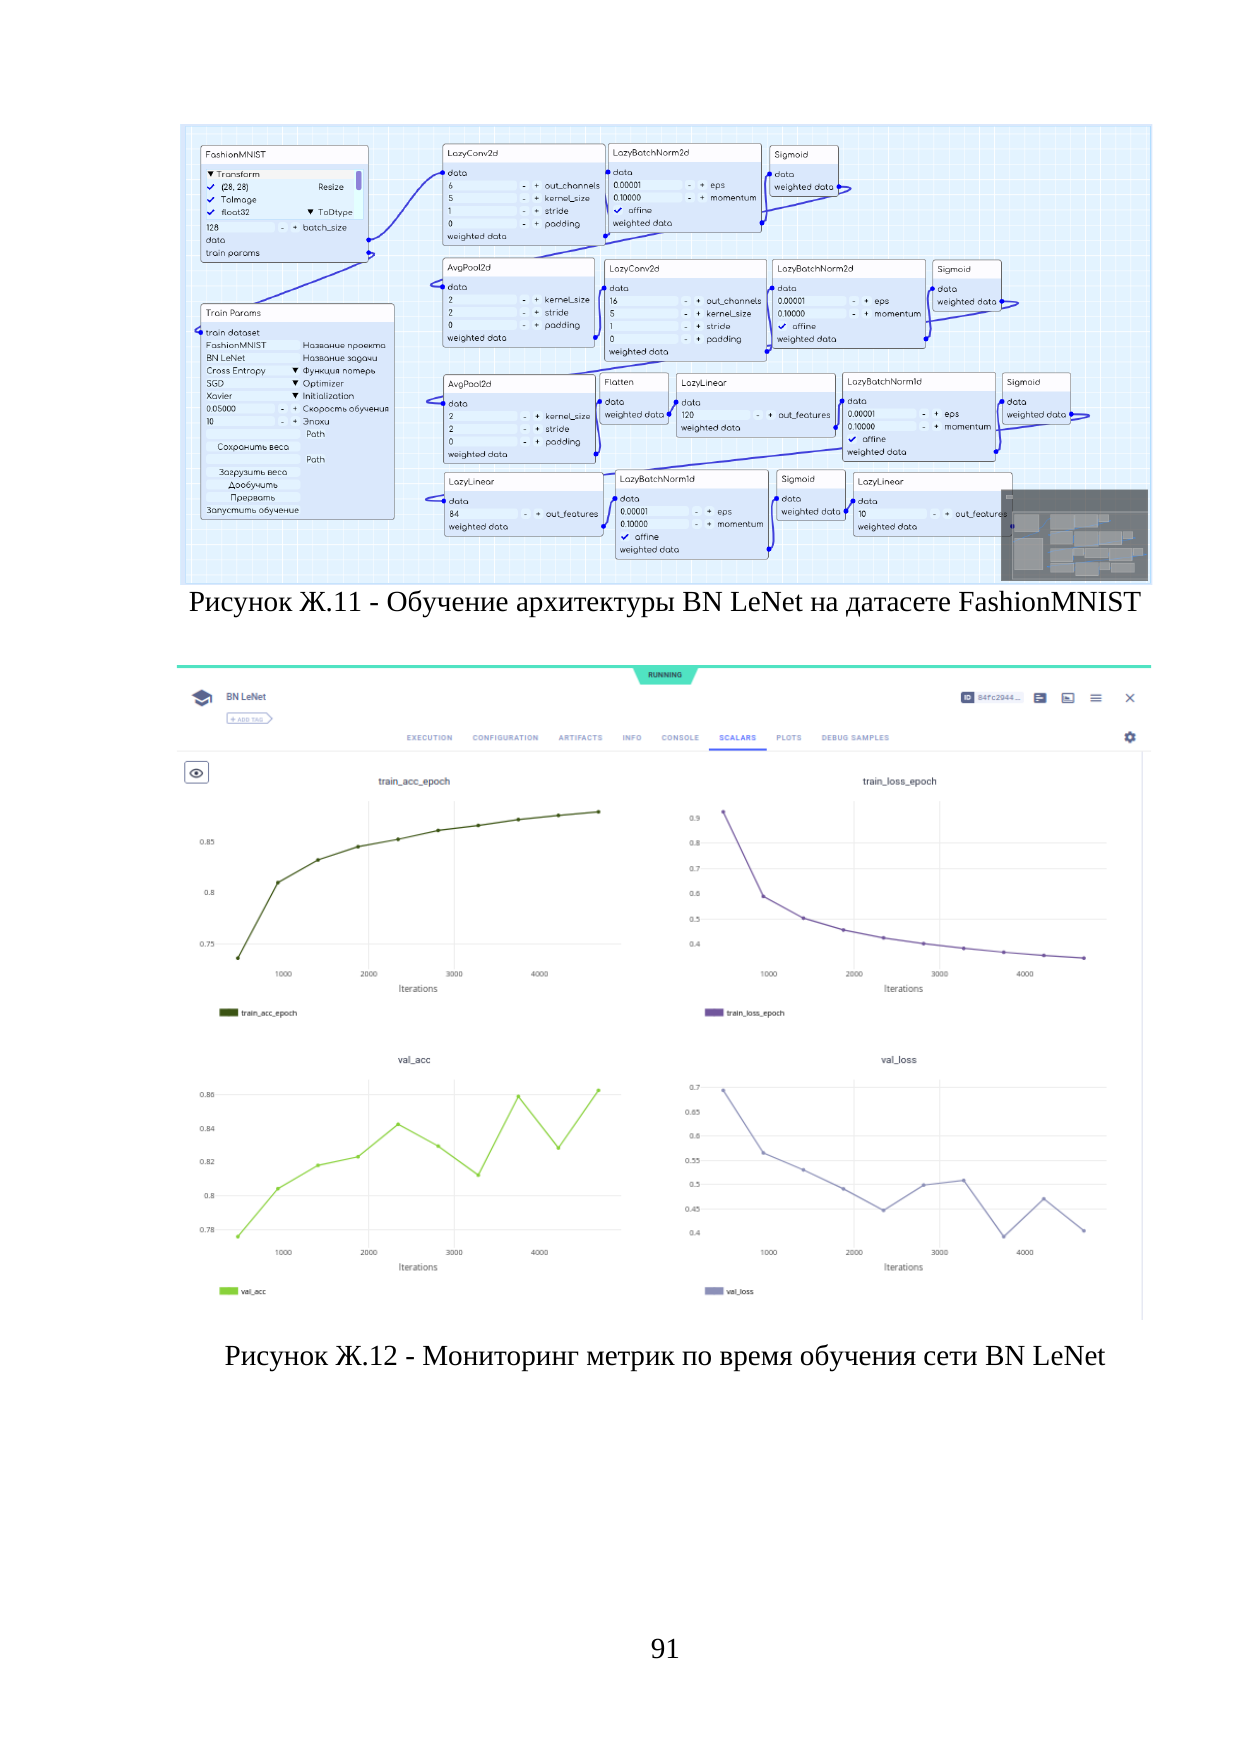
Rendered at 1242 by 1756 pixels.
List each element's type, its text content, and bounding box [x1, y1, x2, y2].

picture [176, 665, 1152, 1320]
picture [177, 124, 1153, 585]
text Рисунок Ж.11 - Обучение архитектуры BN LeNet на датасете FashionMNIST [177, 585, 1153, 618]
